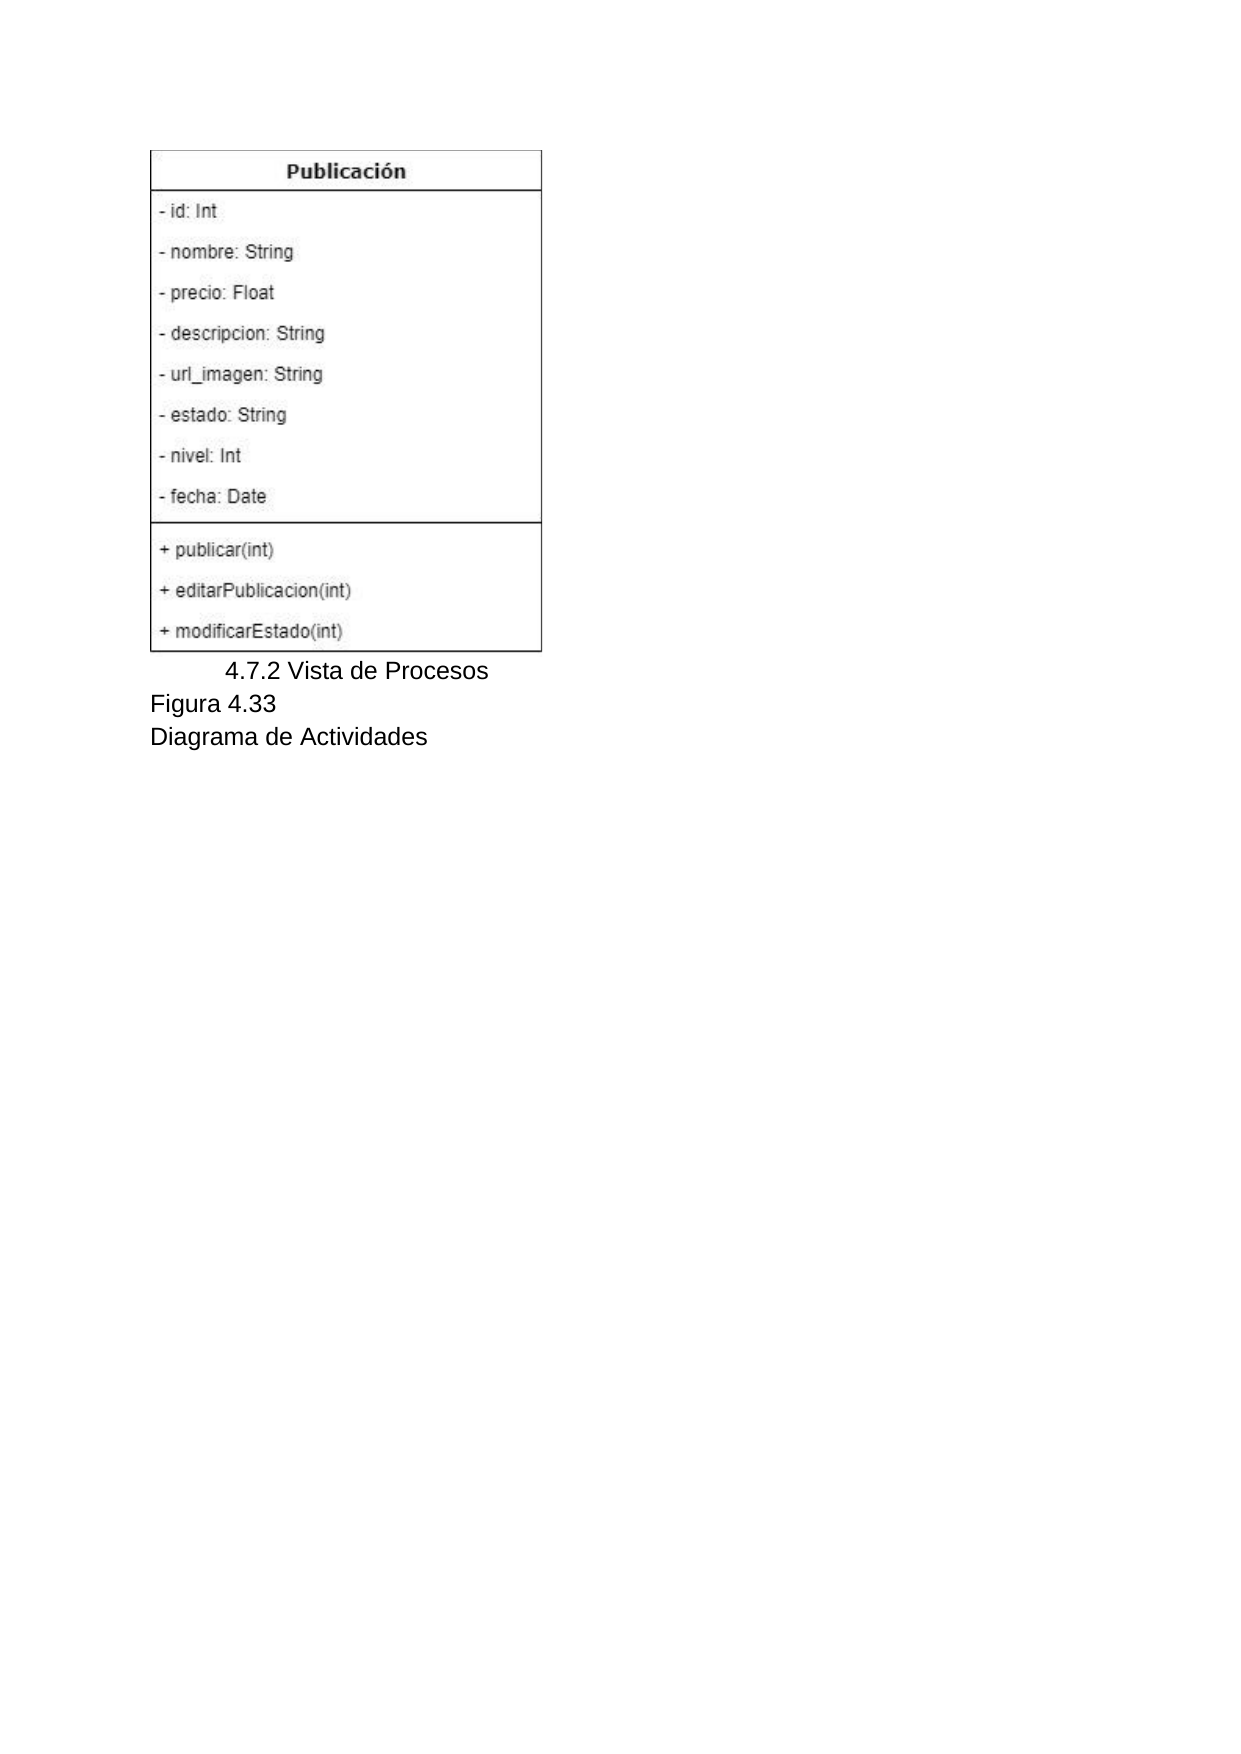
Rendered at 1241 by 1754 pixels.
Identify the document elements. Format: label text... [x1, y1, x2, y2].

text Figura 4.33 [150, 689, 1090, 718]
picture [150, 150, 543, 657]
text Diagrama de Actividades [150, 722, 1090, 751]
text 4.7.2 Vista de Procesos [225, 656, 1090, 685]
